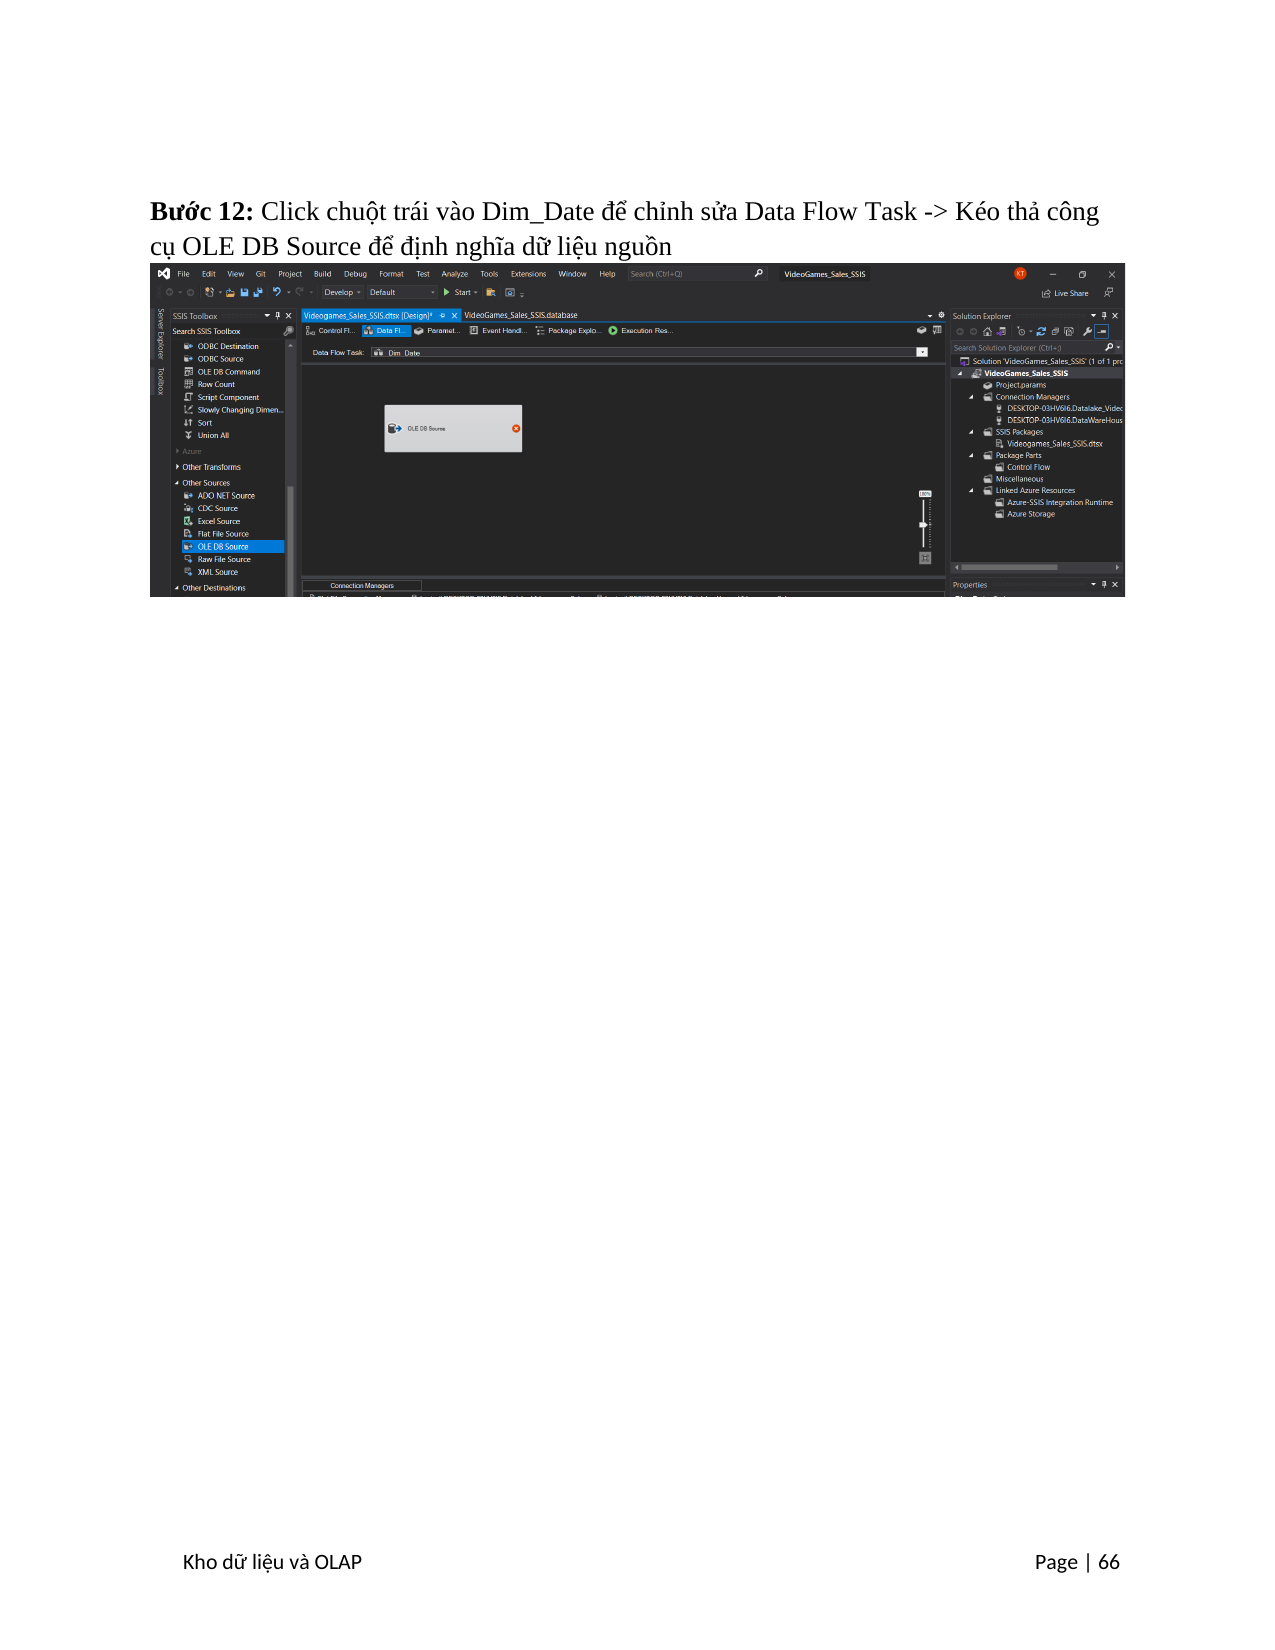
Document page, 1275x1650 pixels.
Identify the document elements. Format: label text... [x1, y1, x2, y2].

subtitle Bước 12: Click chuột trái vào Dim_Date để chỉnh sửa Data Flow Task -> Kéo thả công cụ OLE DB Source để định nghĩa dữ liệu nguồn [150, 195, 1125, 261]
picture [150, 263, 1125, 597]
